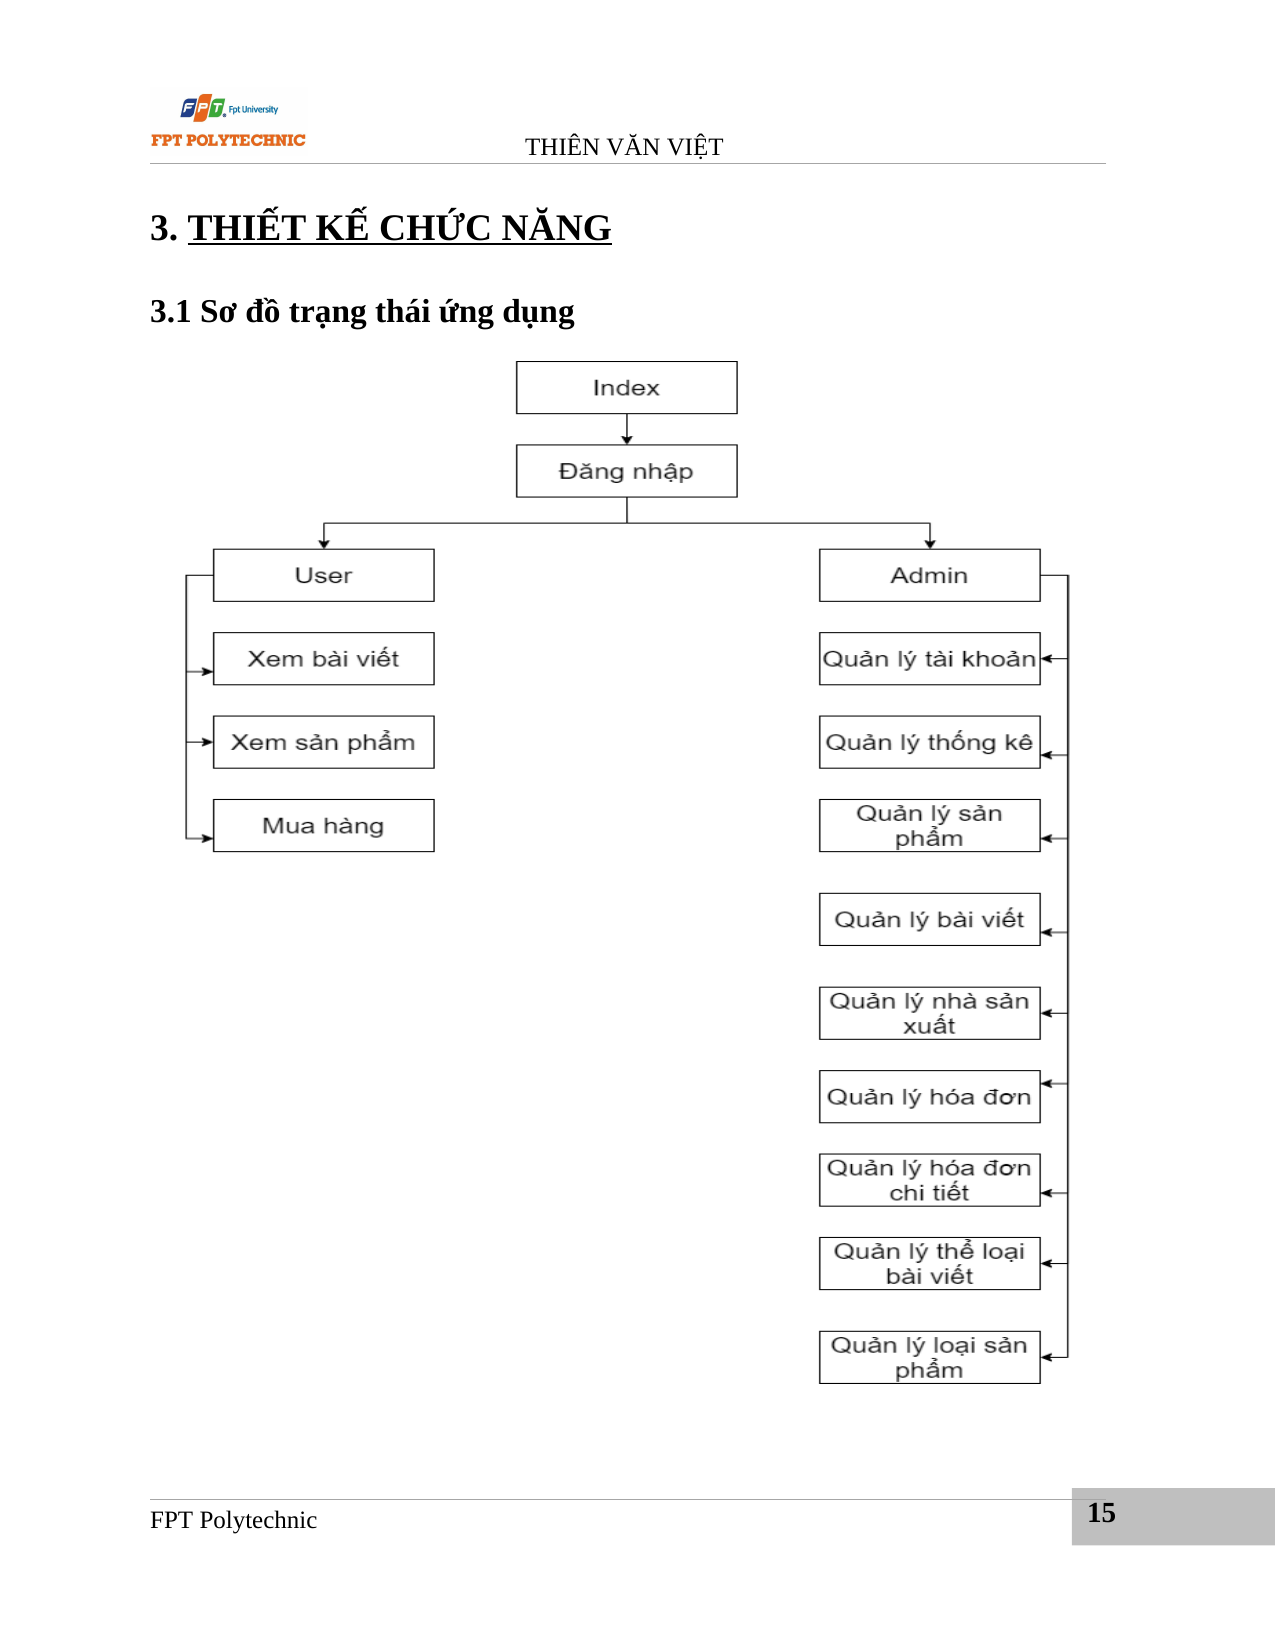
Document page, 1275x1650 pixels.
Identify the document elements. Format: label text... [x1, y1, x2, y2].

subtitle thiết kế chức năng [150, 206, 1106, 249]
picture [176, 361, 1081, 1384]
picture [150, 87, 308, 156]
subtitle Sơ đồ trạng thái ứng dụng [150, 291, 1106, 329]
